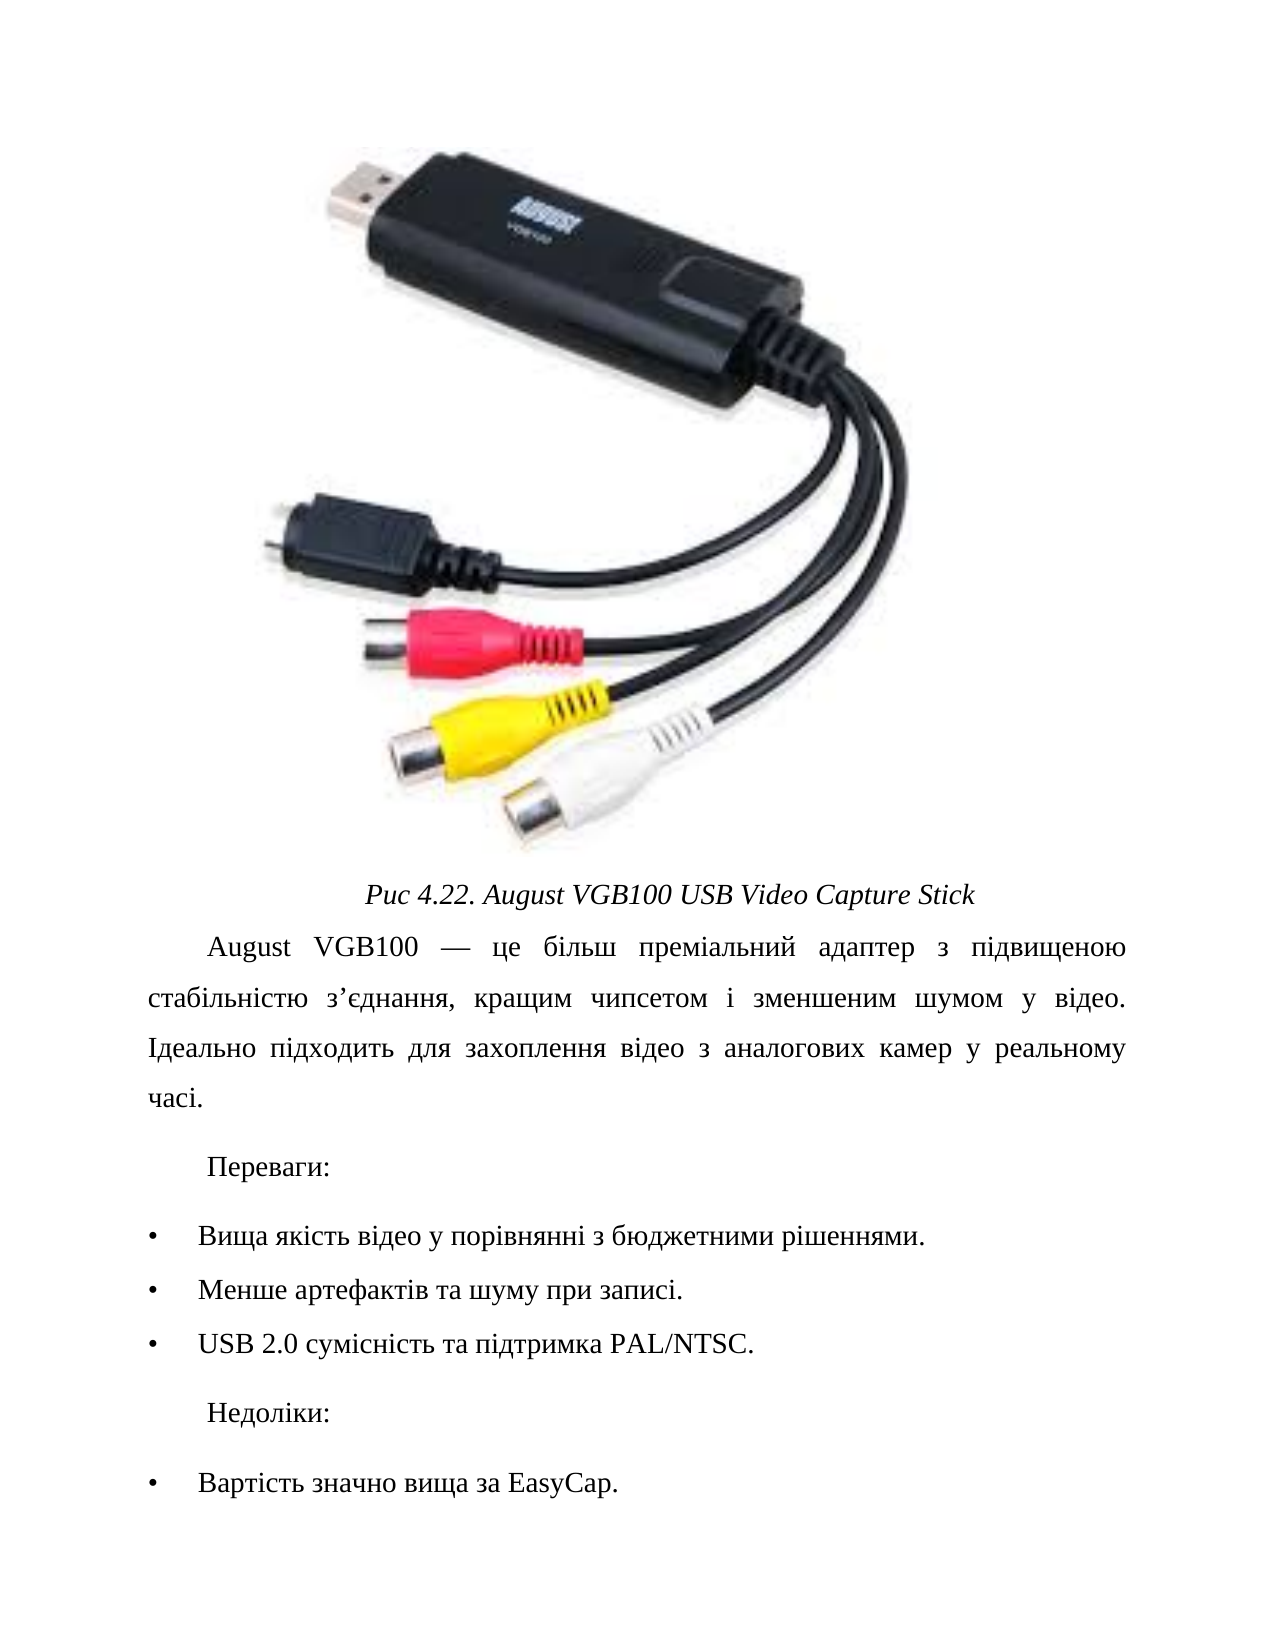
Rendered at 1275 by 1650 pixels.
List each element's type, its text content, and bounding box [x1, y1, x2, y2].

text Недоліки: [148, 1396, 1127, 1429]
list Вартість значно вища за EasyCap. [148, 1465, 1127, 1498]
text August VGB100 — це більш преміальний адаптер з підвищеною стабільністю з’єднання, кращим чипсетом і зменшеним шумом у відео. Ідеально підходить для захоплення відео з аналогових камер у реальному часі. [148, 929, 1127, 1114]
list Вища якість відео у порівнянні з бюджетними рішеннями. [148, 1218, 1127, 1252]
picture [231, 147, 940, 857]
text Переваги: [148, 1149, 1127, 1183]
list USB 2.0 сумісність та підтримка PAL/NTSC. [148, 1327, 1127, 1360]
text Рис 4.22. August VGB100 USB Video Capture Stick [148, 877, 1127, 911]
list Менше артефактів та шуму при записі. [148, 1272, 1127, 1306]
